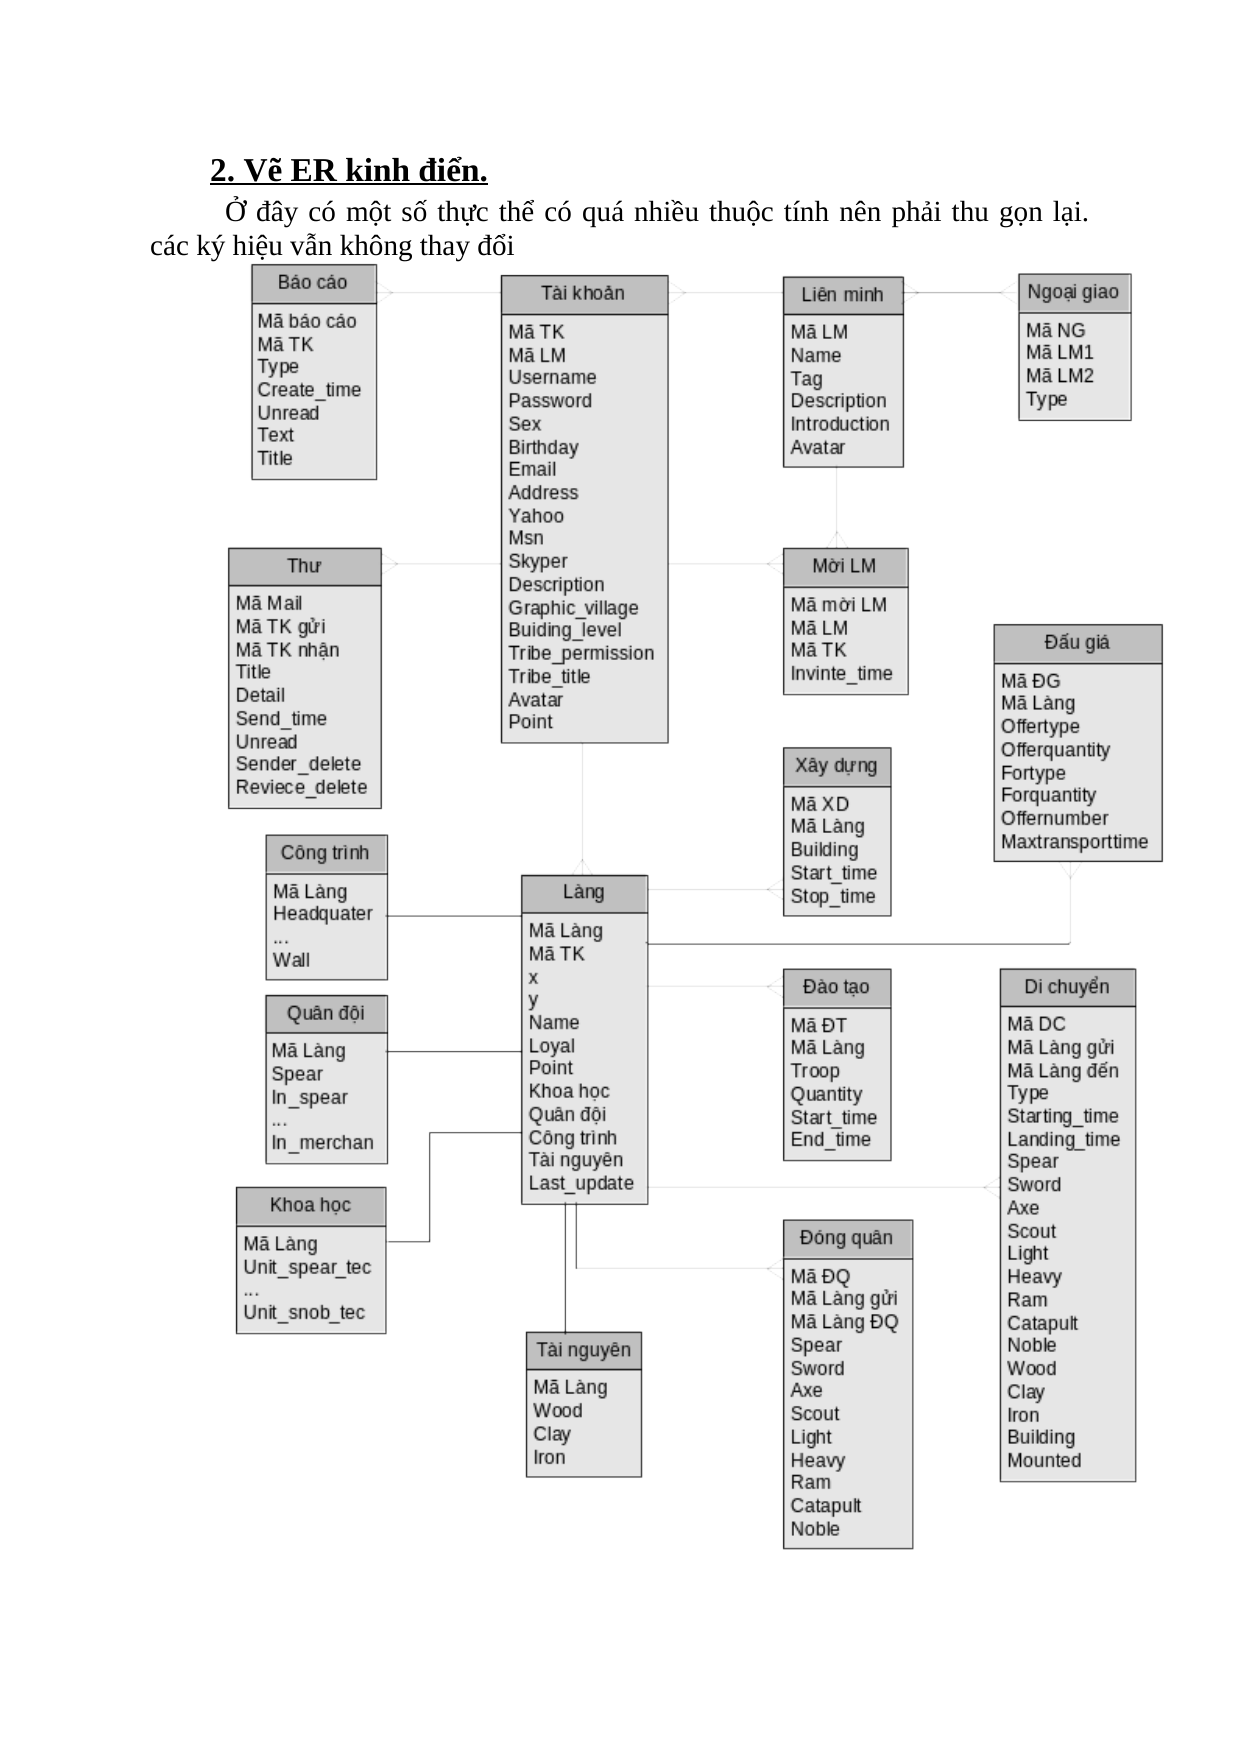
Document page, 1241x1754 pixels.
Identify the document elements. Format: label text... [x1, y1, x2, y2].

text Ở đây có một số thực thể có quá nhiều thuộc tính nên phải thu gọn lại. các ký hiệu vẫn không thay đổi [150, 194, 1090, 262]
subtitle 2. Vẽ ER kinh điển. [210, 150, 1090, 188]
